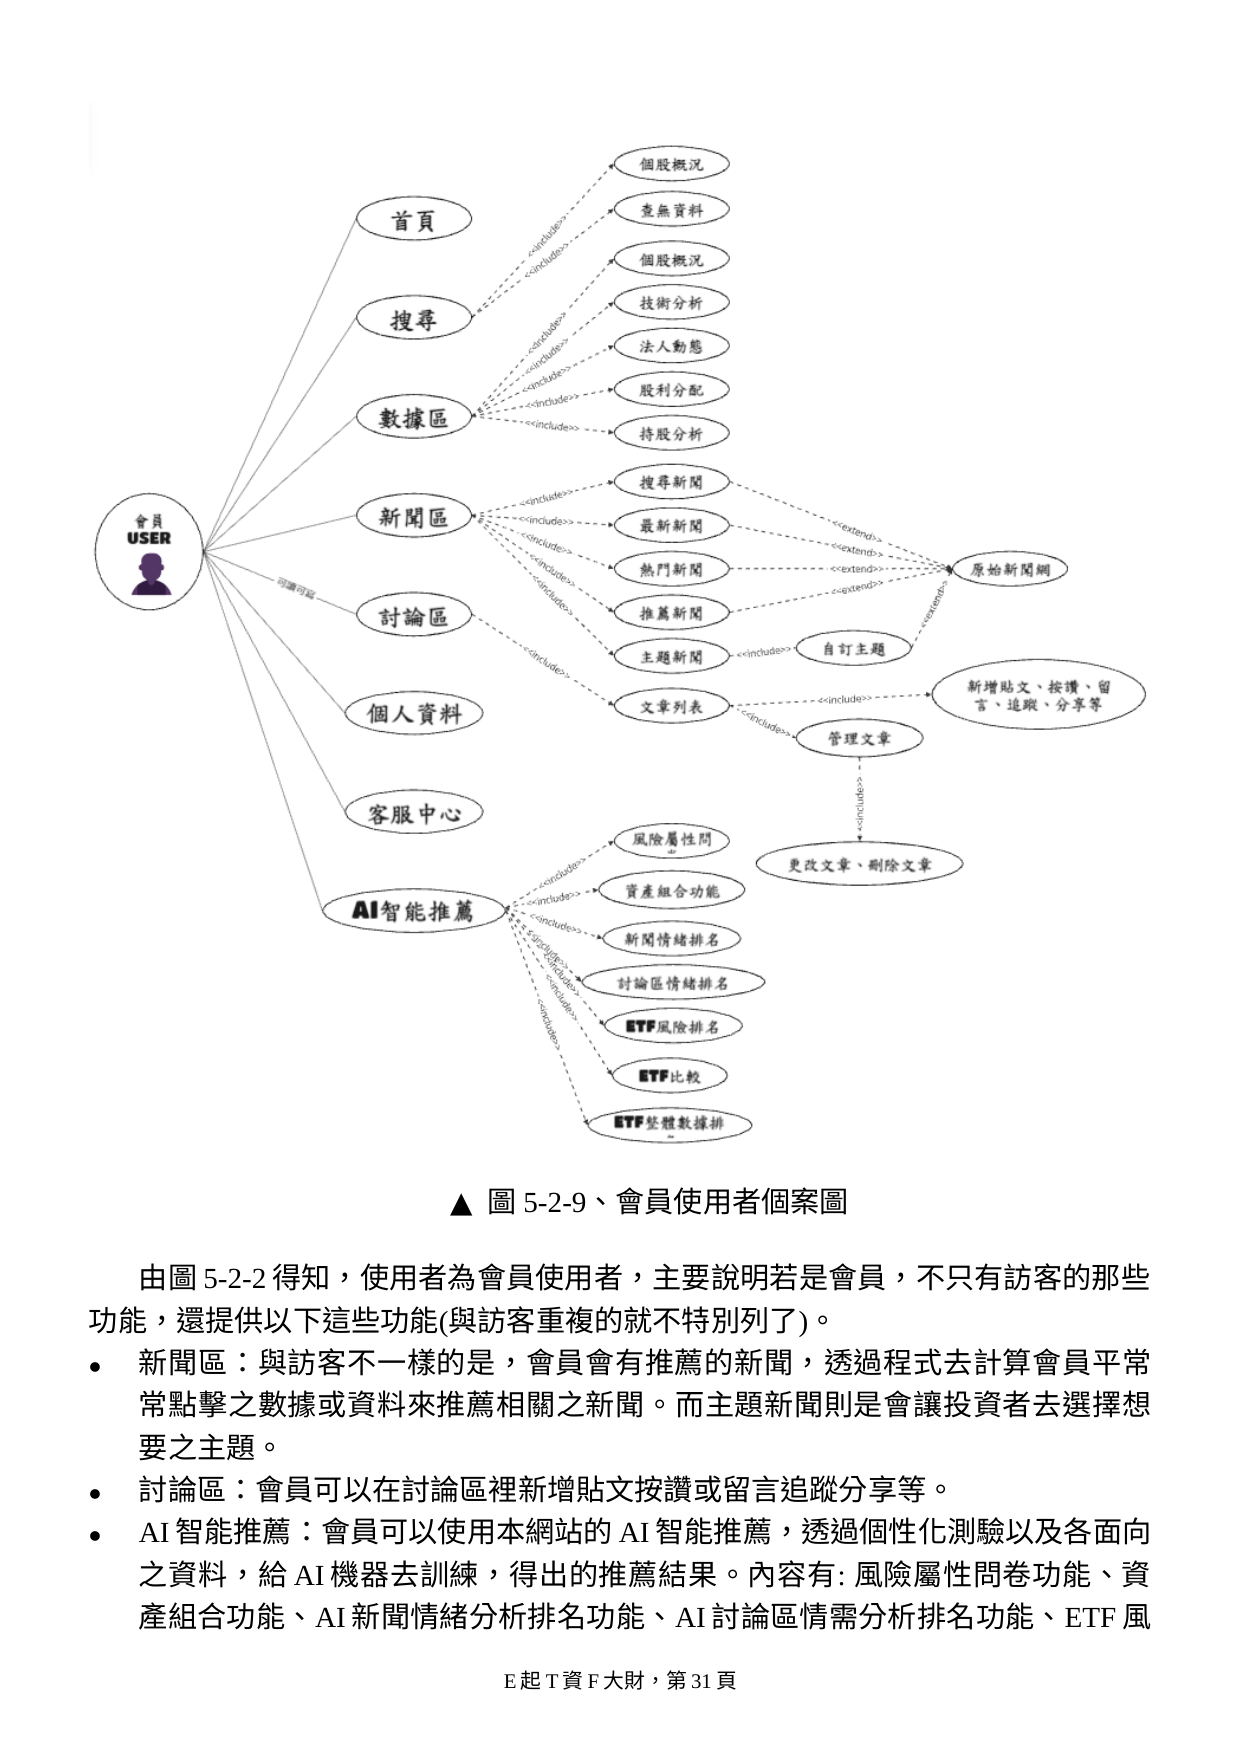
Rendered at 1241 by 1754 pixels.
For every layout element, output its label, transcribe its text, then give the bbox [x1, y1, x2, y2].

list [89, 1509, 1152, 1636]
text 由圖5-2-2得知，使用者為會員使用者，主要說明若是會員，不只有訪客的那些功能，還提供以下這些功能(與訪客重複的就不特別列了)。 [89, 1255, 1152, 1339]
picture [88, 102, 1152, 1146]
list 討論區：會員可以在討論區裡新增貼文按讚或留言追蹤分享等。 [89, 1466, 226, 1509]
list 討論區：會員可以在討論區裡新增貼文按讚或留言追蹤分享等。 [255, 1466, 1152, 1509]
list 新聞區：與訪客不一樣的是，會員會有推薦的新聞，透過程式去計算會員平常常點擊之數據或資料來推薦相關之新聞。而主題新聞則是會讓投資者去選擇想要之主題。 [89, 1339, 1152, 1466]
